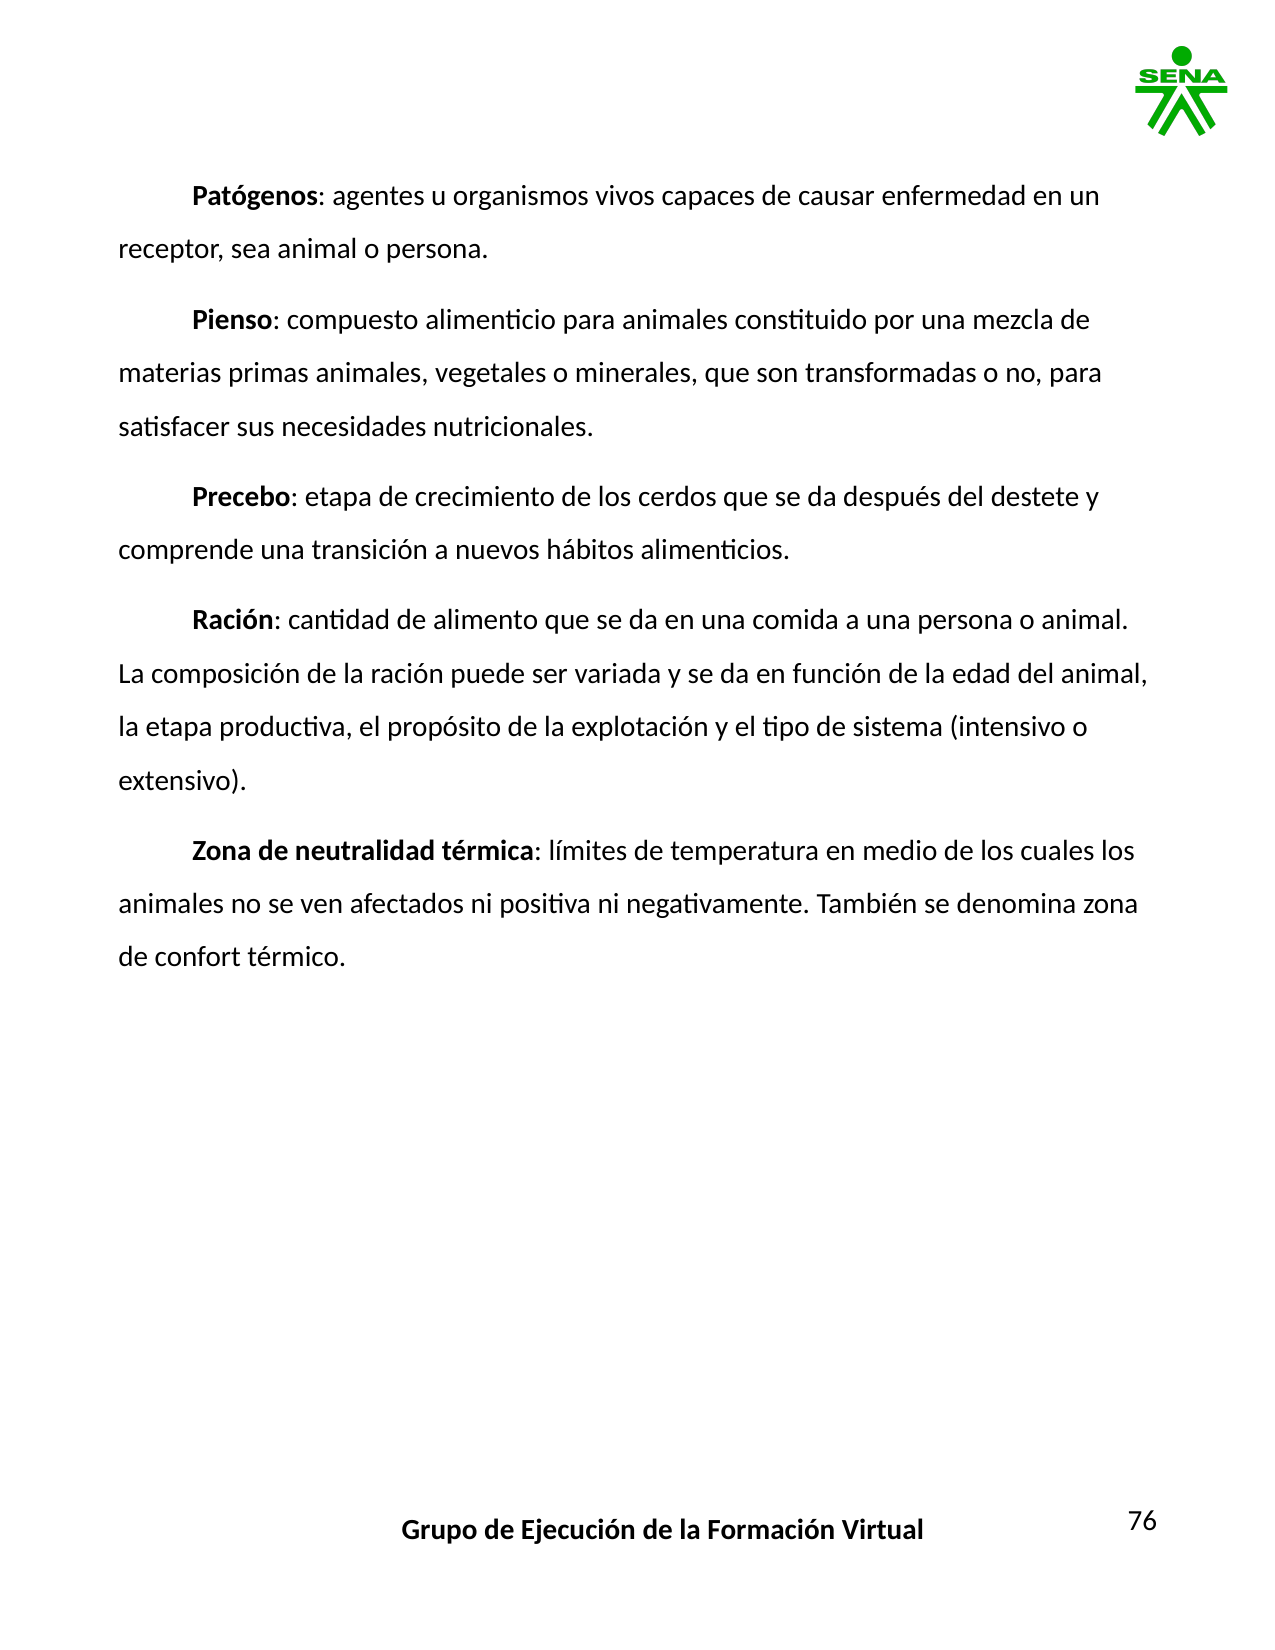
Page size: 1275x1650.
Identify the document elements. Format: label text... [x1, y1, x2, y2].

text Patógenos: agentes u organismos vivos capaces de causar enfermedad en un receptor, sea animal o persona. [118, 177, 1157, 266]
text Pienso: compuesto alimenticio para animales constituido por una mezcla de materias primas animales, vegetales o minerales, que son transformadas o no, para satisfacer sus necesidades nutricionales. [118, 301, 1157, 443]
text Ración: cantidad de alimento que se da en una comida a una persona o animal. La composición de la ración puede ser variada y se da en función de la edad del animal, la etapa productiva, el propósito de la explotación y el tipo de sistema (intensivo o extensivo). [118, 601, 1157, 797]
picture [1135, 46, 1228, 136]
text Zona de neutralidad térmica: límites de temperatura en medio de los cuales los animales no se ven afectados ni positiva ni negativamente. También se denomina zona de confort térmico. [118, 832, 1157, 974]
text Precebo: etapa de crecimiento de los cerdos que se da después del destete y comprende una transición a nuevos hábitos alimenticios. [118, 478, 1157, 567]
